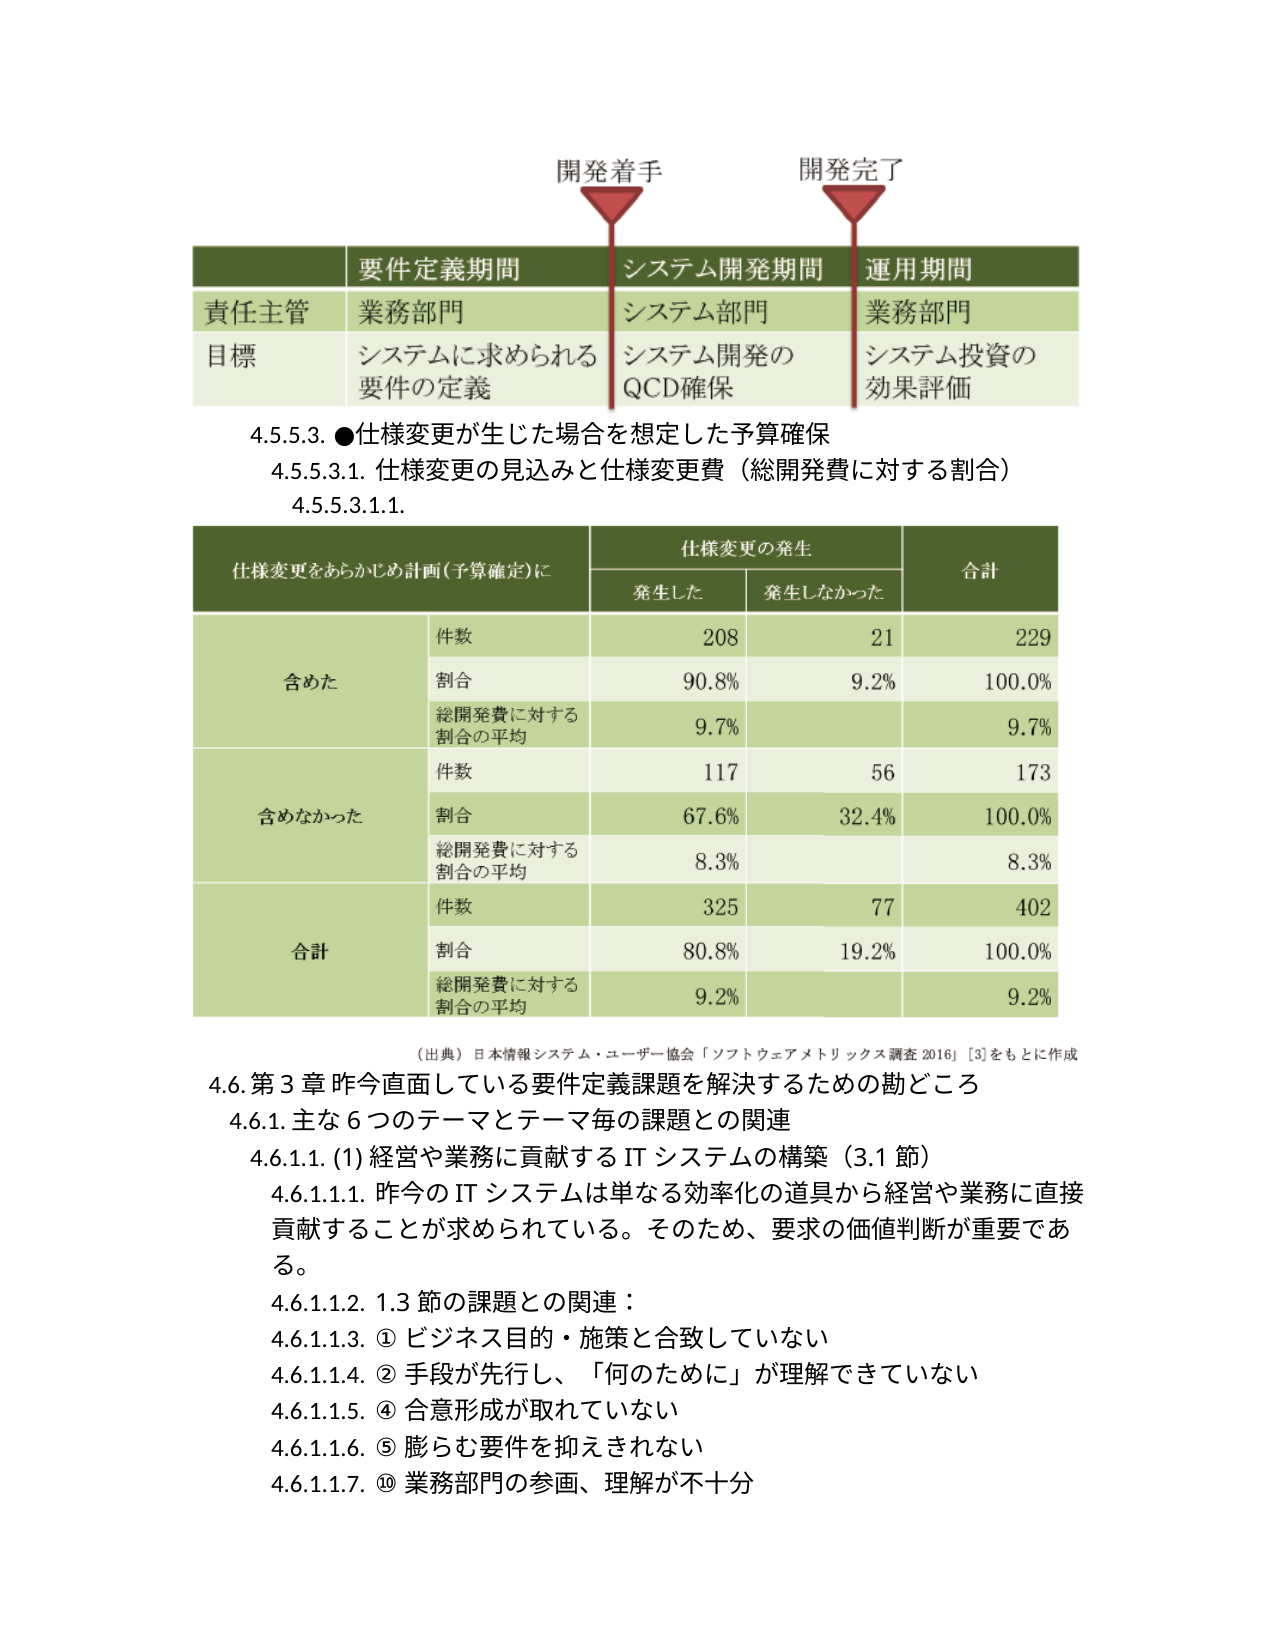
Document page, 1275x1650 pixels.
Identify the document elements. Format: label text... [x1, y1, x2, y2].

picture [187, 149, 1088, 414]
subtitle 仕様変更の見込みと仕様変更費（総開発費に対する割合） [271, 450, 1087, 487]
subtitle ① ビジネス目的・施策と合致していない [271, 1318, 1087, 1354]
subtitle ② 手段が先行し、「何のために」が理解できていない [271, 1354, 1087, 1391]
subtitle ●仕様変更が生じた場合を想定した予算確保 [250, 414, 1087, 450]
subtitle ④ 合意形成が取れていない [271, 1391, 1087, 1427]
subtitle 第3 章 昨今直面している要件定義課題を解決するための勘どころ [208, 1065, 1087, 1101]
subtitle 主な6つのテーマとテーマ毎の課題との関連 [229, 1101, 1087, 1137]
subtitle 昨今のIT システムは単なる効率化の道具から経営や業務に直接貢献することが求められている。そのため、要求の価値判断が重要である。 [271, 1173, 1087, 1282]
subtitle (1) 経営や業務に貢献するIT システムの構築（3.1 節） [250, 1137, 1087, 1173]
subtitle ⑩ 業務部門の参画、理解が不十分 [271, 1463, 1087, 1499]
picture [187, 520, 1088, 1065]
subtitle 1.3 節の課題との関連： [271, 1282, 1087, 1318]
subtitle ⑤ 膨らむ要件を抑えきれない [271, 1427, 1087, 1463]
